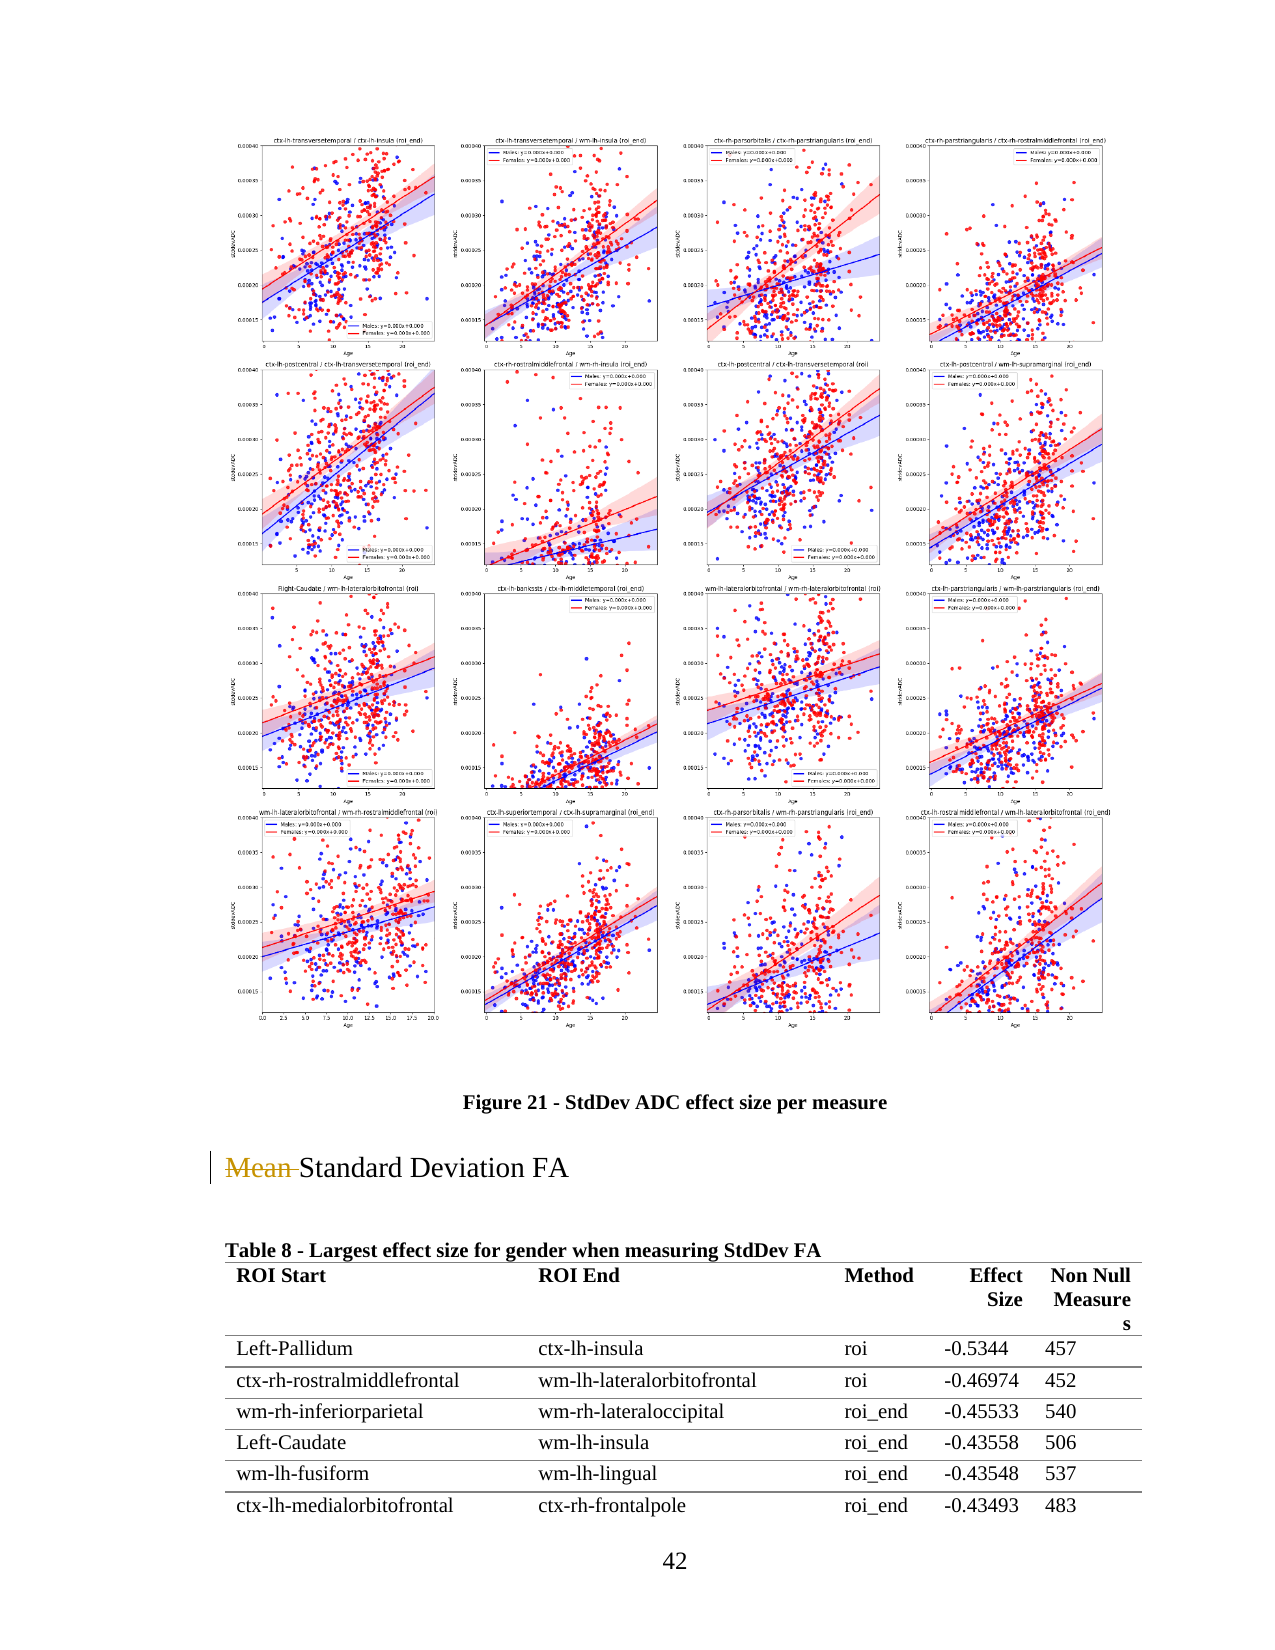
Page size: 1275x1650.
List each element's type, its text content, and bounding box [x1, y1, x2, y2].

table_cell -0.5344 [933, 1336, 1034, 1366]
table_cell wm-lh-insula [527, 1430, 833, 1460]
table_cell ctx-rh-frontalpole [527, 1493, 833, 1523]
table_cell 506 [1034, 1430, 1142, 1460]
table_cell wm-lh-fusiform [225, 1461, 527, 1491]
table_cell 457 [1034, 1336, 1142, 1366]
text Table - Largest effect size for gender when measuring StdDev FA [225, 1238, 1125, 1262]
table_cell -0.46974 [933, 1368, 1034, 1398]
table_cell roi [833, 1336, 933, 1366]
table_cell 537 [1034, 1461, 1142, 1491]
subtitle Standard Deviation FA [225, 1151, 1125, 1184]
text Figure - StdDev ADC effect size per measure [225, 1090, 1125, 1114]
table_cell roi_end [833, 1461, 933, 1491]
table_cell wm-lh-lateralorbitofrontal [527, 1368, 833, 1398]
table_header Method [833, 1263, 933, 1335]
table_cell -0.45533 [933, 1399, 1034, 1429]
table_header ROI Start [225, 1263, 527, 1335]
table_cell wm-lh-lingual [527, 1461, 833, 1491]
table_cell ctx-rh-rostralmiddlefrontal [225, 1368, 527, 1398]
table_header ROI End [527, 1263, 833, 1335]
table_cell wm-rh-inferiorparietal [225, 1399, 527, 1429]
picture [225, 132, 1125, 1033]
table_cell -0.43558 [933, 1430, 1034, 1460]
table_cell ctx-lh-medialorbitofrontal [225, 1493, 527, 1523]
table_cell Left-Caudate [225, 1430, 527, 1460]
table_cell Left-Pallidum [225, 1336, 527, 1366]
table_cell -0.43493 [933, 1493, 1034, 1523]
table_header Effect Size [933, 1263, 1034, 1335]
table_cell 452 [1034, 1368, 1142, 1398]
table_cell 483 [1034, 1493, 1142, 1523]
table_cell roi_end [833, 1493, 933, 1523]
table_cell 540 [1034, 1399, 1142, 1429]
table_cell ctx-lh-insula [527, 1336, 833, 1366]
table_header Non Null Measures [1034, 1263, 1142, 1335]
table_cell roi_end [833, 1399, 933, 1429]
table_cell roi [833, 1368, 933, 1398]
table_cell wm-rh-lateraloccipital [527, 1399, 833, 1429]
table_cell roi_end [833, 1430, 933, 1460]
table_cell -0.43548 [933, 1461, 1034, 1491]
